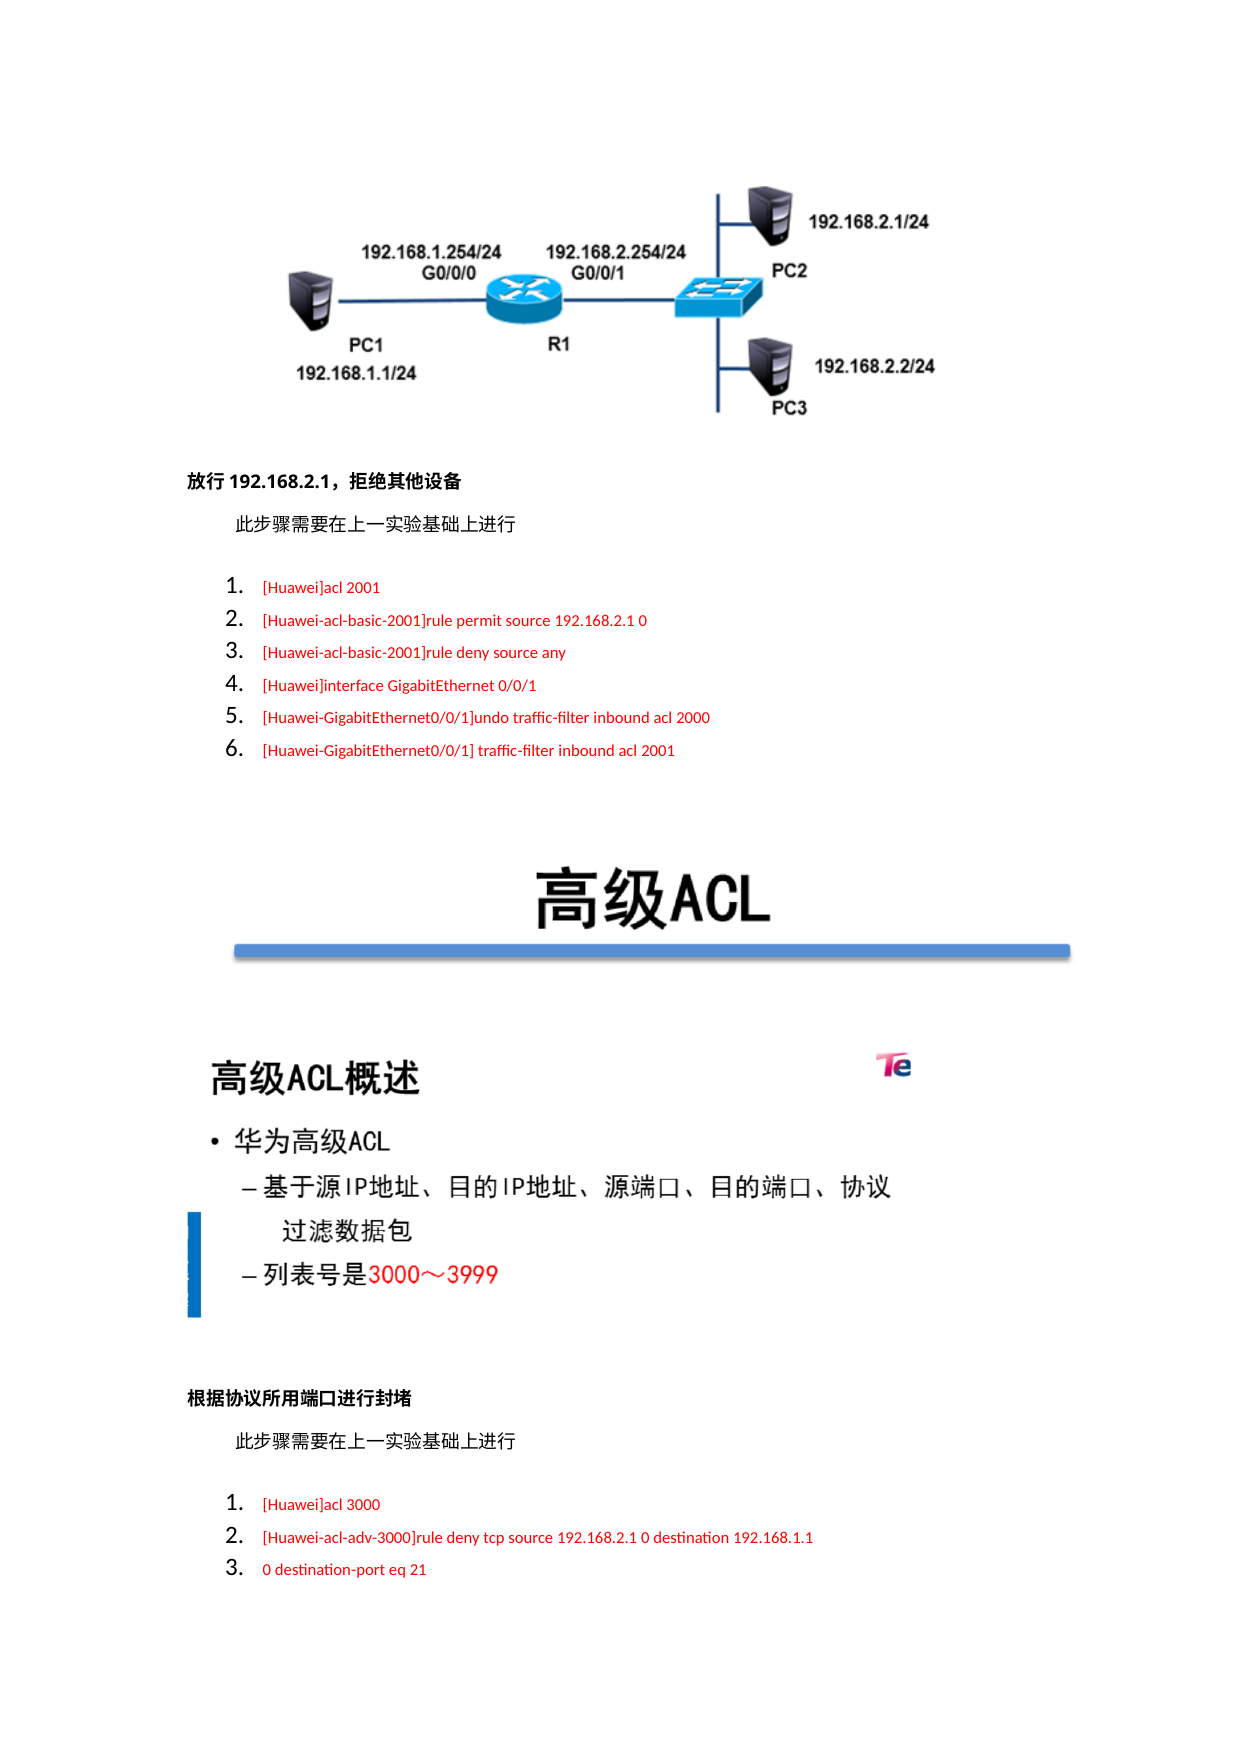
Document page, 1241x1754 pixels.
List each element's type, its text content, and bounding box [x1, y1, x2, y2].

text 放行192.168.2.1，拒绝其他设备 [187, 464, 1053, 497]
picture [252, 162, 988, 444]
text 此步骤需要在上一实验基础上进行 [191, 1424, 1049, 1456]
list [Huawei-acl-adv-3000]rule deny tcp source 192.168.2.1 0 destination 192.168.1.1 [225, 1518, 1053, 1550]
picture [225, 854, 1090, 1006]
list [Huawei-acl-basic-2001]rule deny source any [225, 634, 1053, 666]
list [Huawei]interface GigabitEthernet 0/0/1 [225, 666, 1053, 699]
text 根据协议所用端口进行封堵 [187, 1381, 1053, 1414]
text 此步骤需要在上一实验基础上进行 [191, 507, 1049, 539]
list [Huawei]acl 2001 [225, 569, 1053, 601]
list 0 destination-port eq 21 [225, 1550, 1053, 1583]
list [Huawei-GigabitEthernet0/0/1] traffic-filter inbound acl 2001 [225, 731, 1053, 764]
list [Huawei-GigabitEthernet0/0/1]undo traffic-filter inbound acl 2000 [225, 699, 1053, 731]
list [Huawei]acl 3000 [225, 1485, 1053, 1518]
list [Huawei-acl-basic-2001]rule permit source 192.168.2.1 0 [225, 601, 1053, 634]
picture [187, 1046, 911, 1320]
